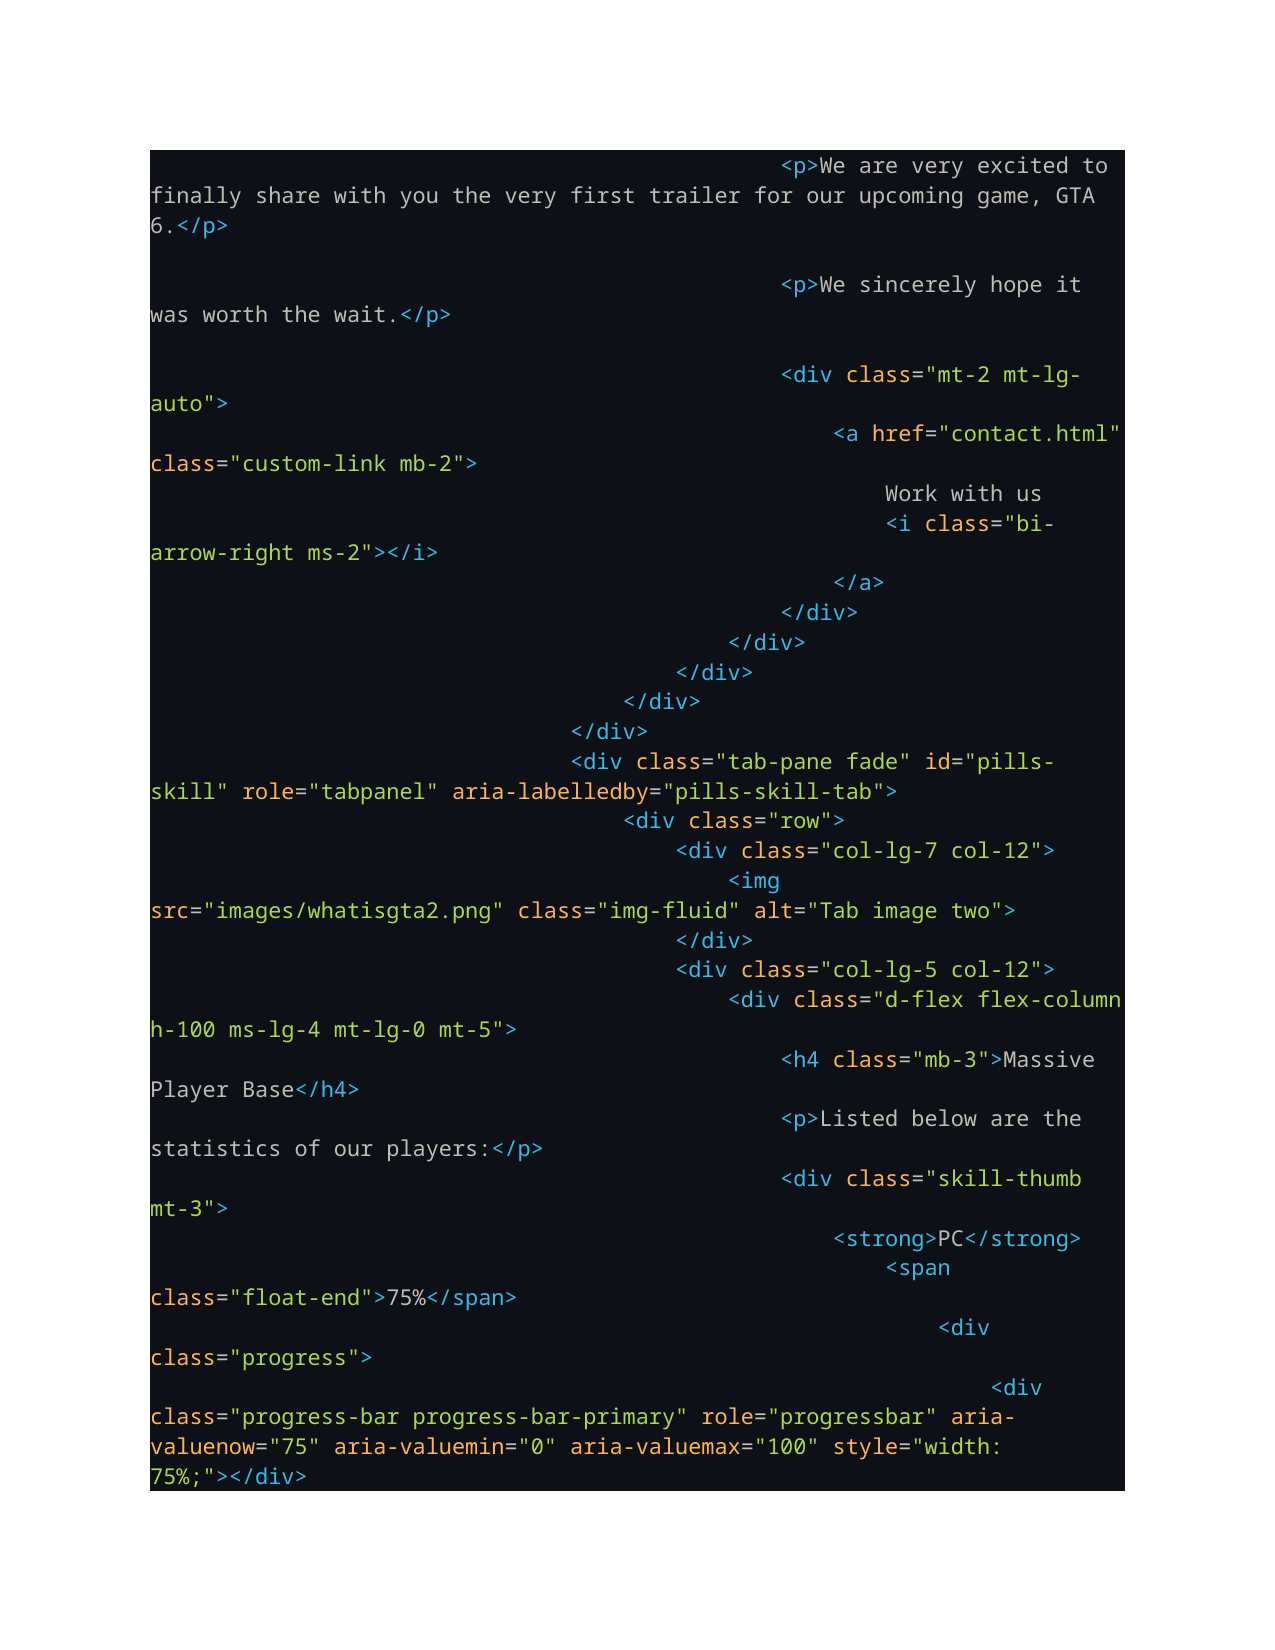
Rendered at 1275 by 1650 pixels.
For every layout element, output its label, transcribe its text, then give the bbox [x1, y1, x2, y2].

text <p>Listed below are the statistics of our players:</p> [150, 1103, 1125, 1163]
text <div class="row"> [150, 805, 1125, 835]
text <div class="progress-bar progress-bar-primary" role="progressbar" aria-valuenow="75" aria-valuemin="0" aria-valuemax="100" style="width: 75%;"></div> [150, 1371, 1125, 1491]
text <p>We sincerely hope it was worth the wait.</p> [150, 269, 1125, 329]
text </div> [150, 716, 1125, 746]
text <a href="contact.html" class="custom-link mb-2"> [150, 418, 1125, 478]
text </div> [150, 686, 1125, 716]
text <p>We are very excited to finally share with you the very first trailer for our upcoming game, GTA 6.</p> [150, 150, 1125, 239]
text <div class="progress"> [150, 1312, 1125, 1371]
text <div class="col-lg-5 col-12"> [150, 954, 1125, 984]
text <strong>PC</strong> [150, 1222, 1125, 1252]
text </div> [150, 656, 1125, 686]
text </div> [150, 924, 1125, 954]
text Work with us [150, 478, 1125, 507]
text <div class="d-flex flex-column h-100 ms-lg-4 mt-lg-0 mt-5"> [150, 984, 1125, 1044]
text <h4 class="mb-3">Massive Player Base</h4> [150, 1044, 1125, 1103]
text <span class="float-end">75%</span> [150, 1252, 1125, 1312]
text <img src="images/whatisgta2.png" class="img-fluid" alt="Tab image two"> [150, 865, 1125, 924]
text </div> [150, 597, 1125, 627]
text <div class="col-lg-7 col-12"> [150, 835, 1125, 865]
text <div class="mt-2 mt-lg-auto"> [150, 358, 1125, 418]
text </a> [150, 567, 1125, 597]
text </div> [150, 627, 1125, 656]
text <div class="tab-pane fade" id="pills-skill" role="tabpanel" aria-labelledby="pills-skill-tab"> [150, 746, 1125, 805]
text <i class="bi-arrow-right ms-2"></i> [150, 507, 1125, 567]
text <div class="skill-thumb mt-3"> [150, 1163, 1125, 1222]
